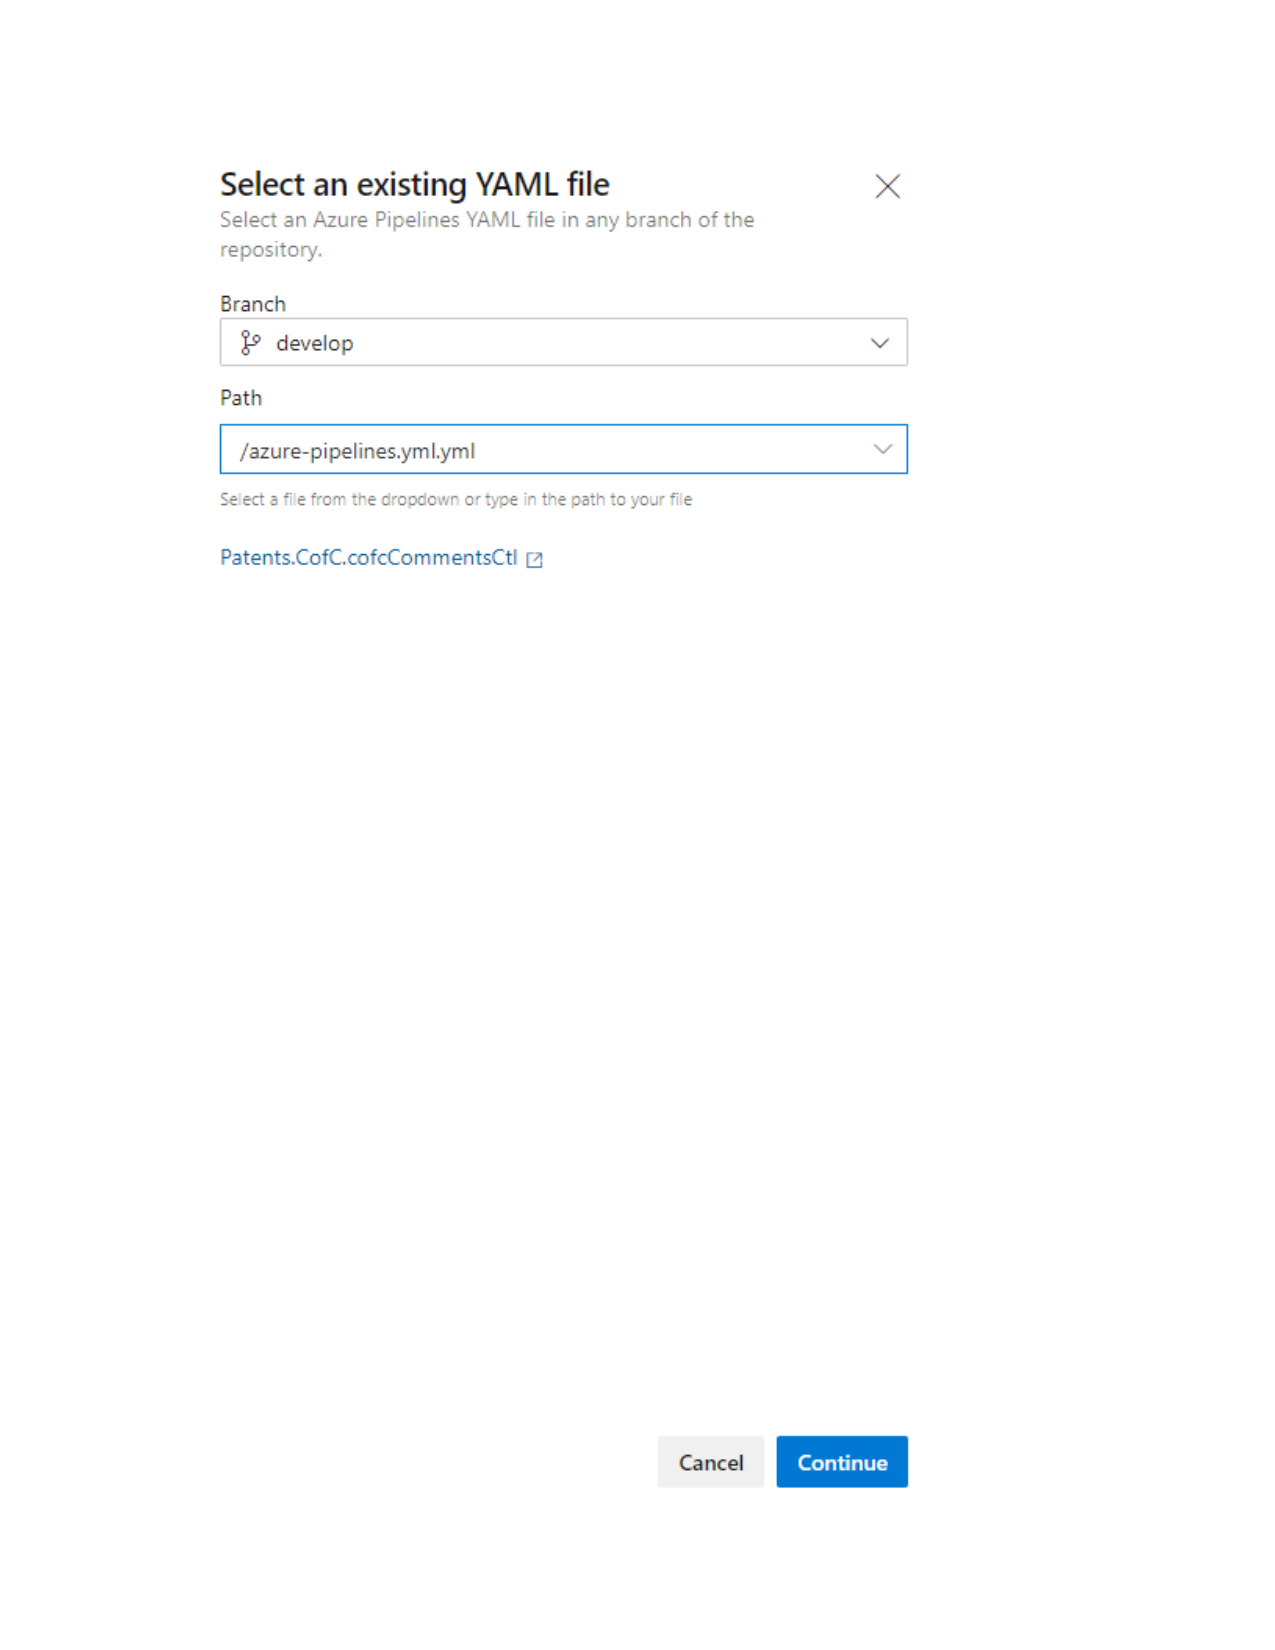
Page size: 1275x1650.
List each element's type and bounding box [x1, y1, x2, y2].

picture [206, 150, 935, 1501]
